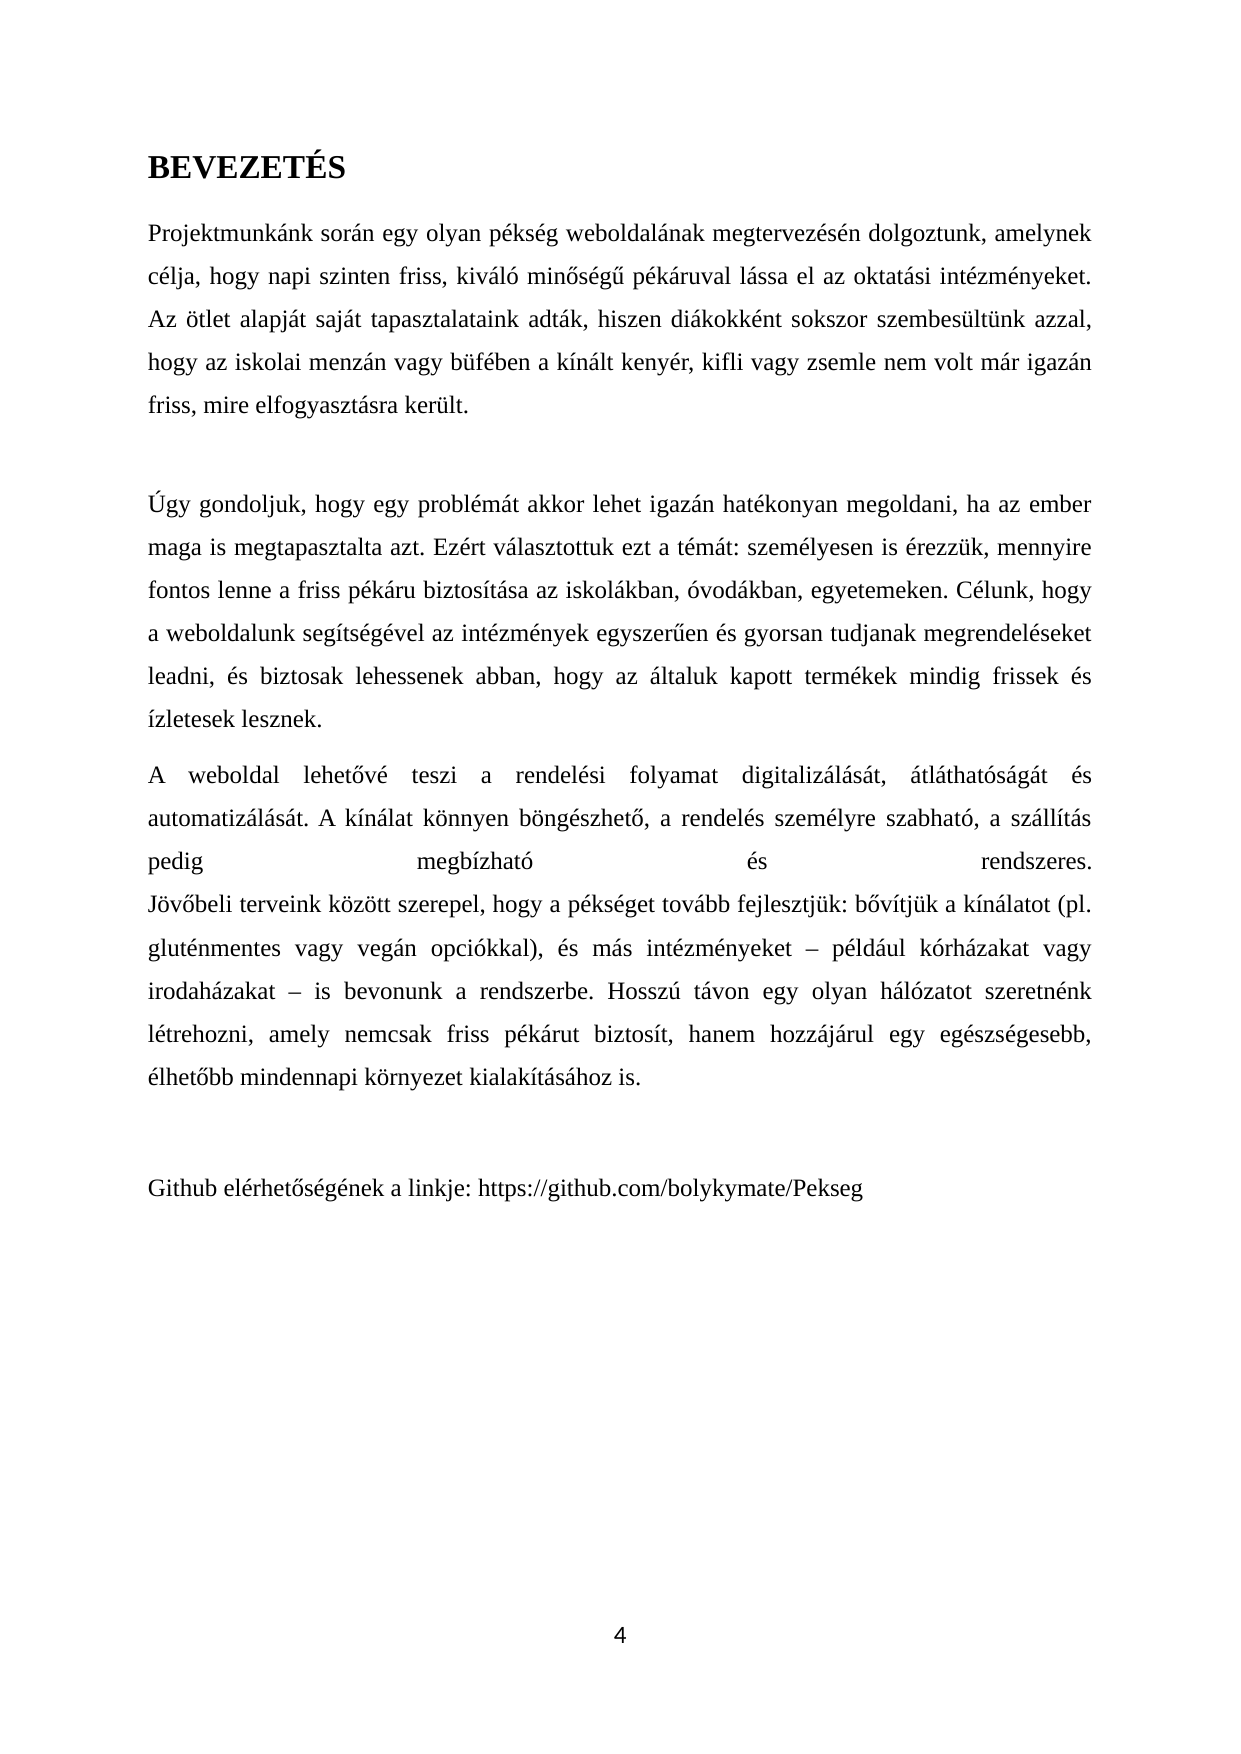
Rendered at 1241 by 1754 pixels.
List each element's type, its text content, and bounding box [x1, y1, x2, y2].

text BEVEZETÉS [148, 148, 1093, 186]
text Github elérhetőségének a linkje: https://github.com/bolykymate/Pekseg [148, 1173, 1093, 1202]
text Projektmunkánk során egy olyan pékség weboldalának megtervezésén dolgoztunk, amelynek célja, hogy napi szinten friss, kiváló minőségű pékáruval lássa el az oktatási intézményeket. Az ötlet alapját saját tapasztalataink adták, hiszen diákokként sokszor szembesültünk azzal, hogy az iskolai menzán vagy büfében a kínált kenyér, kifli vagy zsemle nem volt már igazán friss, mire elfogyasztásra került. [148, 218, 1093, 419]
text A weboldal lehetővé teszi a rendelési folyamat digitalizálását, átláthatóságát és automatizálását. A kínálat könnyen böngészhető, a rendelés személyre szabható, a szállítás pedig megbízható és rendszeres. Jövőbeli terveink között szerepel, hogy a pékséget tovább fejlesztjük: bővítjük a kínálatot (pl. gluténmentes vagy vegán opciókkal), és más intézményeket – például kórházakat vagy irodaházakat – is bevonunk a rendszerbe. Hosszú távon egy olyan hálózatot szeretnénk létrehozni, amely nemcsak friss pékárut biztosít, hanem hozzájárul egy egészségesebb, élhetőbb mindennapi környezet kialakításához is. [148, 760, 1093, 1091]
text Úgy gondoljuk, hogy egy problémát akkor lehet igazán hatékonyan megoldani, ha az ember maga is megtapasztalta azt. Ezért választottuk ezt a témát: személyesen is érezzük, mennyire fontos lenne a friss pékáru biztosítása az iskolákban, óvodákban, egyetemeken. Célunk, hogy a weboldalunk segítségével az intézmények egyszerűen és gyorsan tudjanak megrendeléseket leadni, és biztosak lehessenek abban, hogy az általuk kapott termékek mindig frissek és ízletesek lesznek. [148, 446, 1093, 733]
